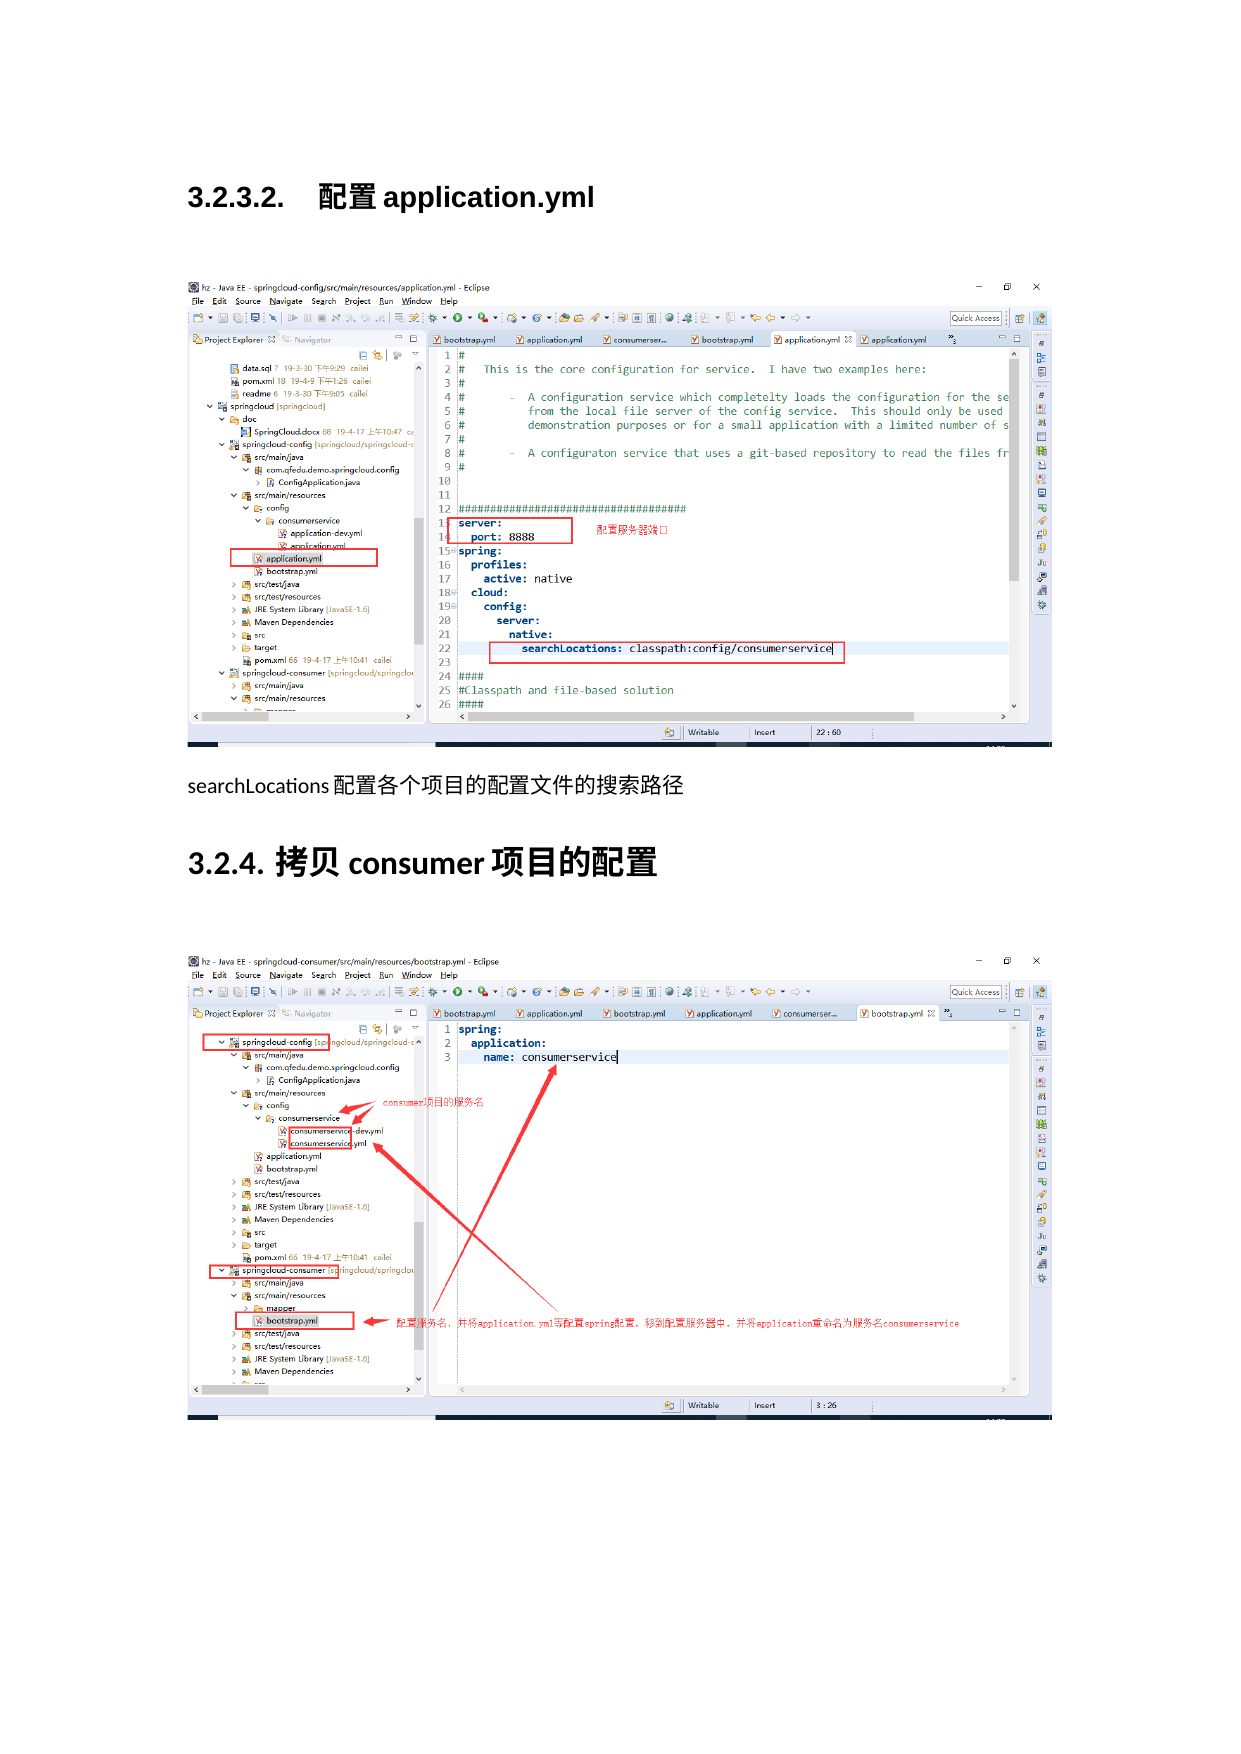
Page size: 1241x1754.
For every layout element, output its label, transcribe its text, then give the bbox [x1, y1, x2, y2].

picture [187, 954, 1052, 1420]
subtitle 拷贝consumer项目的配置 [187, 827, 1053, 892]
subtitle 配置application.yml [187, 162, 1053, 227]
picture [187, 280, 1052, 747]
text searchLocations配置各个项目的配置文件的搜索路径 [187, 768, 1053, 800]
